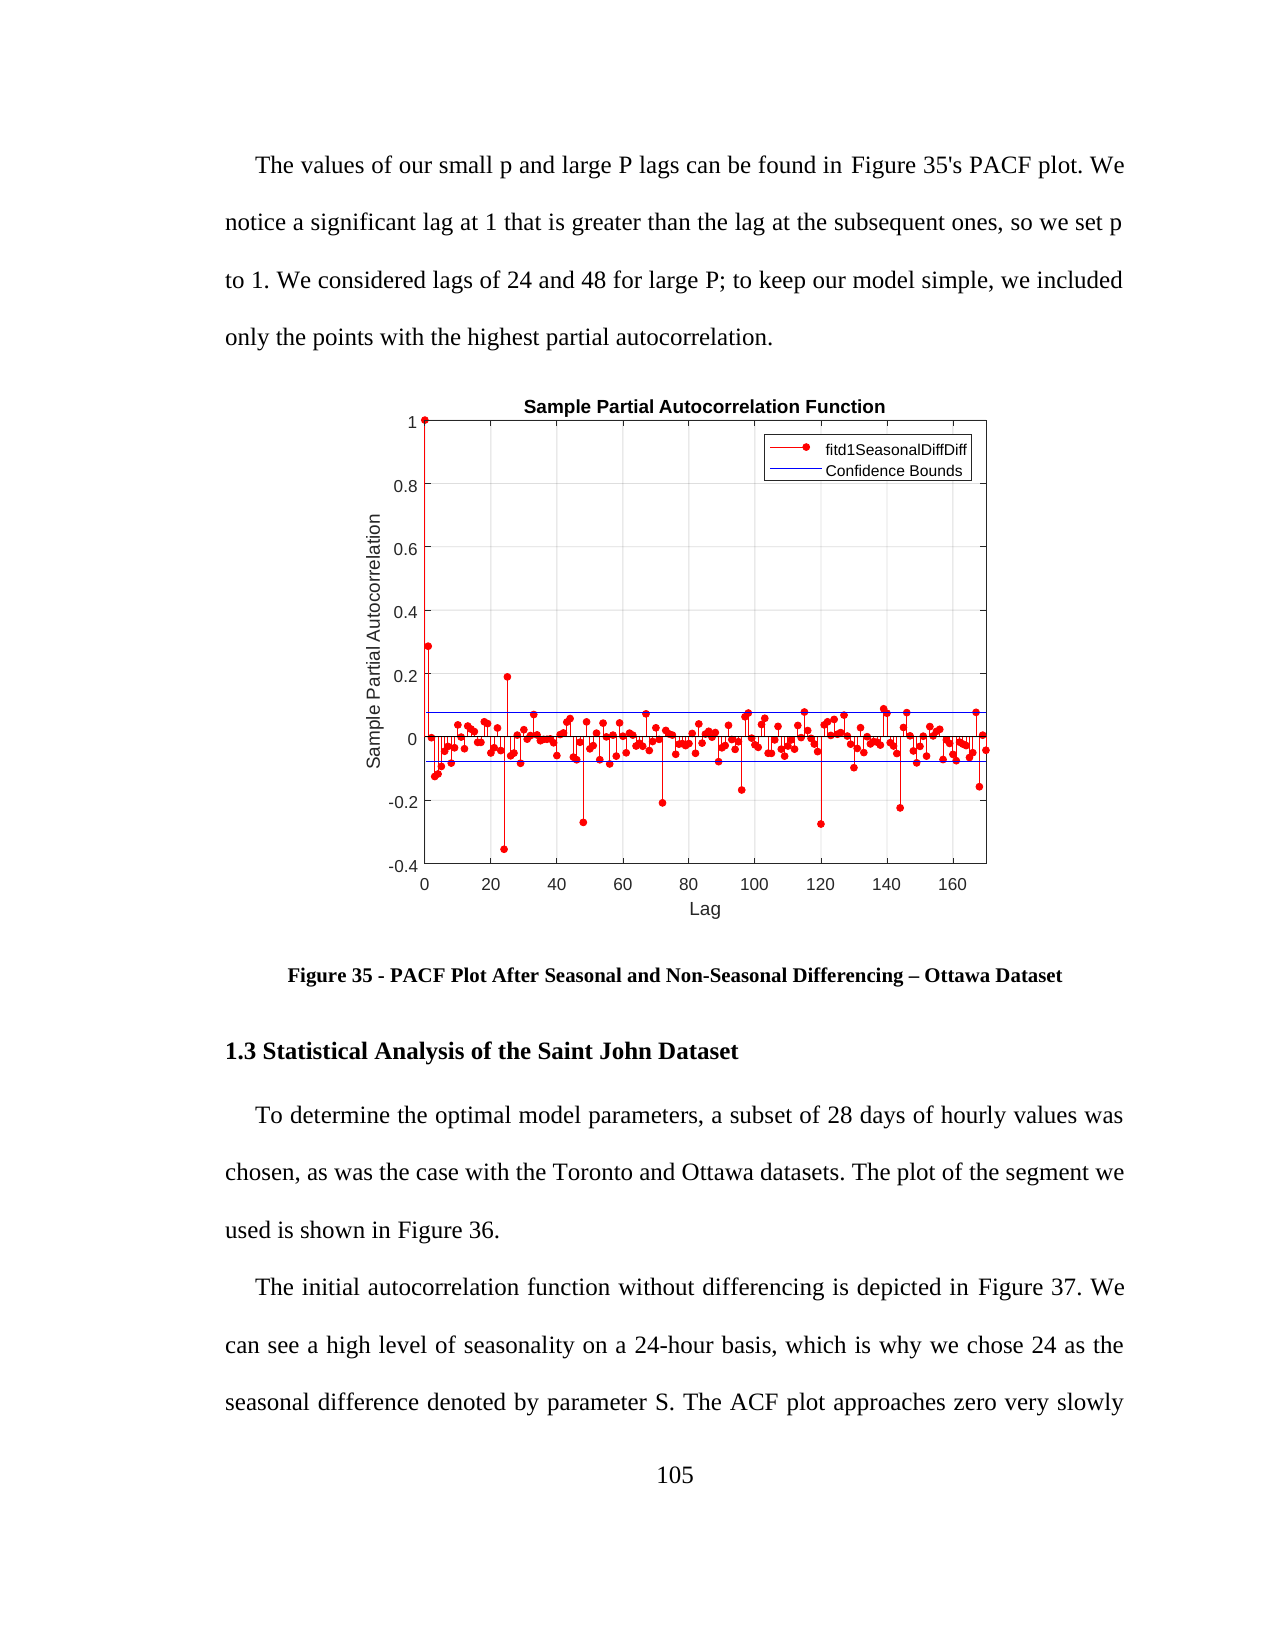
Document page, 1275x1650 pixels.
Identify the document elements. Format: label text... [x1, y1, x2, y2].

text Figure 35 - PACF Plot After Seasonal and Non-Seasonal Differencing – Ottawa Dataset [225, 963, 1125, 987]
subtitle 1.3 Statistical Analysis of the Saint John Dataset [225, 1036, 1125, 1065]
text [225, 1272, 1125, 1416]
text The values of our small p and large P lags can be found in Figure 35's PACF plot. We notice a significant lag at 1 that is greater than the lag at the subsequent ones, so we set p to 1. We considered lags of 24 and 48 for large P; to keep our model simple, we included only the points with the highest partial autocorrelation. [225, 150, 1125, 351]
text To determine the optimal model parameters, a subset of 28 days of hourly values was chosen, as was the case with the Toronto and Ottawa datasets. The plot of the segment we used is shown in Figure 36. [225, 1100, 1125, 1244]
